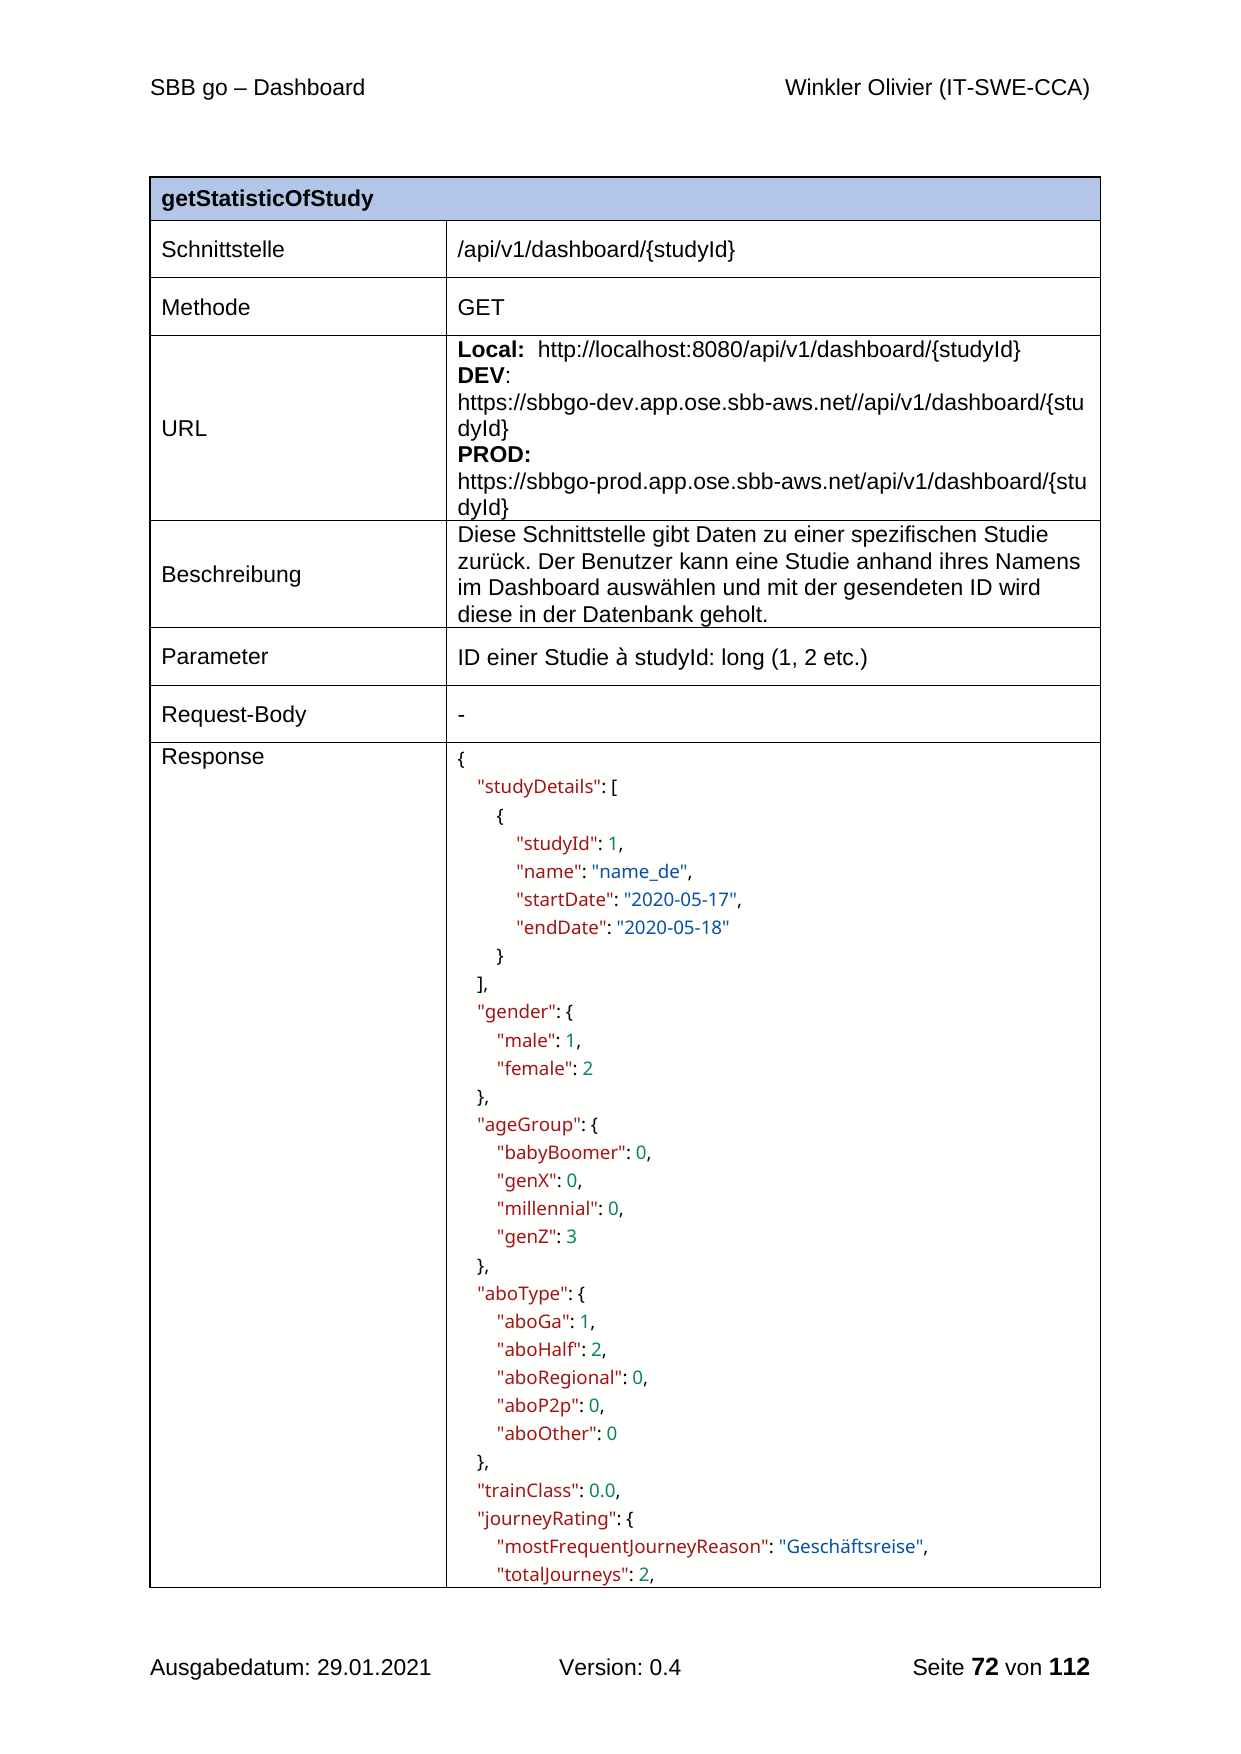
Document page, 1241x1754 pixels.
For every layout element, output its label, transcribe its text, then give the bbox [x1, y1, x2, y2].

table_cell URL [151, 336, 446, 520]
table_cell Beschreibung [151, 521, 446, 627]
table_header getStatisticOfStudy [151, 178, 1100, 220]
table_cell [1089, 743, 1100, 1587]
table_cell /api/v1/dashboard/{studyId} [447, 221, 1100, 277]
table_cell ID einer Studie à studyId: long (1, 2 etc.) [447, 628, 1100, 684]
table_cell Diese Schnittstelle gibt Daten zu einer spezifischen Studie zurück. Der Benutzer kann eine Studie anhand ihres Namens im Dashboard auswählen und mit der gesendeten ID wird diese in der Datenbank geholt. [447, 521, 1100, 627]
table_cell Response [151, 743, 446, 1587]
table_cell Parameter [151, 628, 446, 684]
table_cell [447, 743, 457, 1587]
table_cell Schnittstelle [151, 221, 446, 277]
table_cell Methode [151, 278, 446, 335]
table_cell GET [447, 278, 1100, 335]
table_cell - [447, 686, 1100, 742]
table_cell Request-Body [151, 686, 446, 742]
table_cell Local: http://localhost:8080/api/v1/dashboard/{studyId} DEV: https://sbbgo-dev.app.ose.sbb-aws.net//api/v1/dashboard/{studyId} PROD: https://sbbgo-prod.app.ose.sbb-aws.net/api/v1/dashboard/{studyId} [447, 336, 1100, 520]
